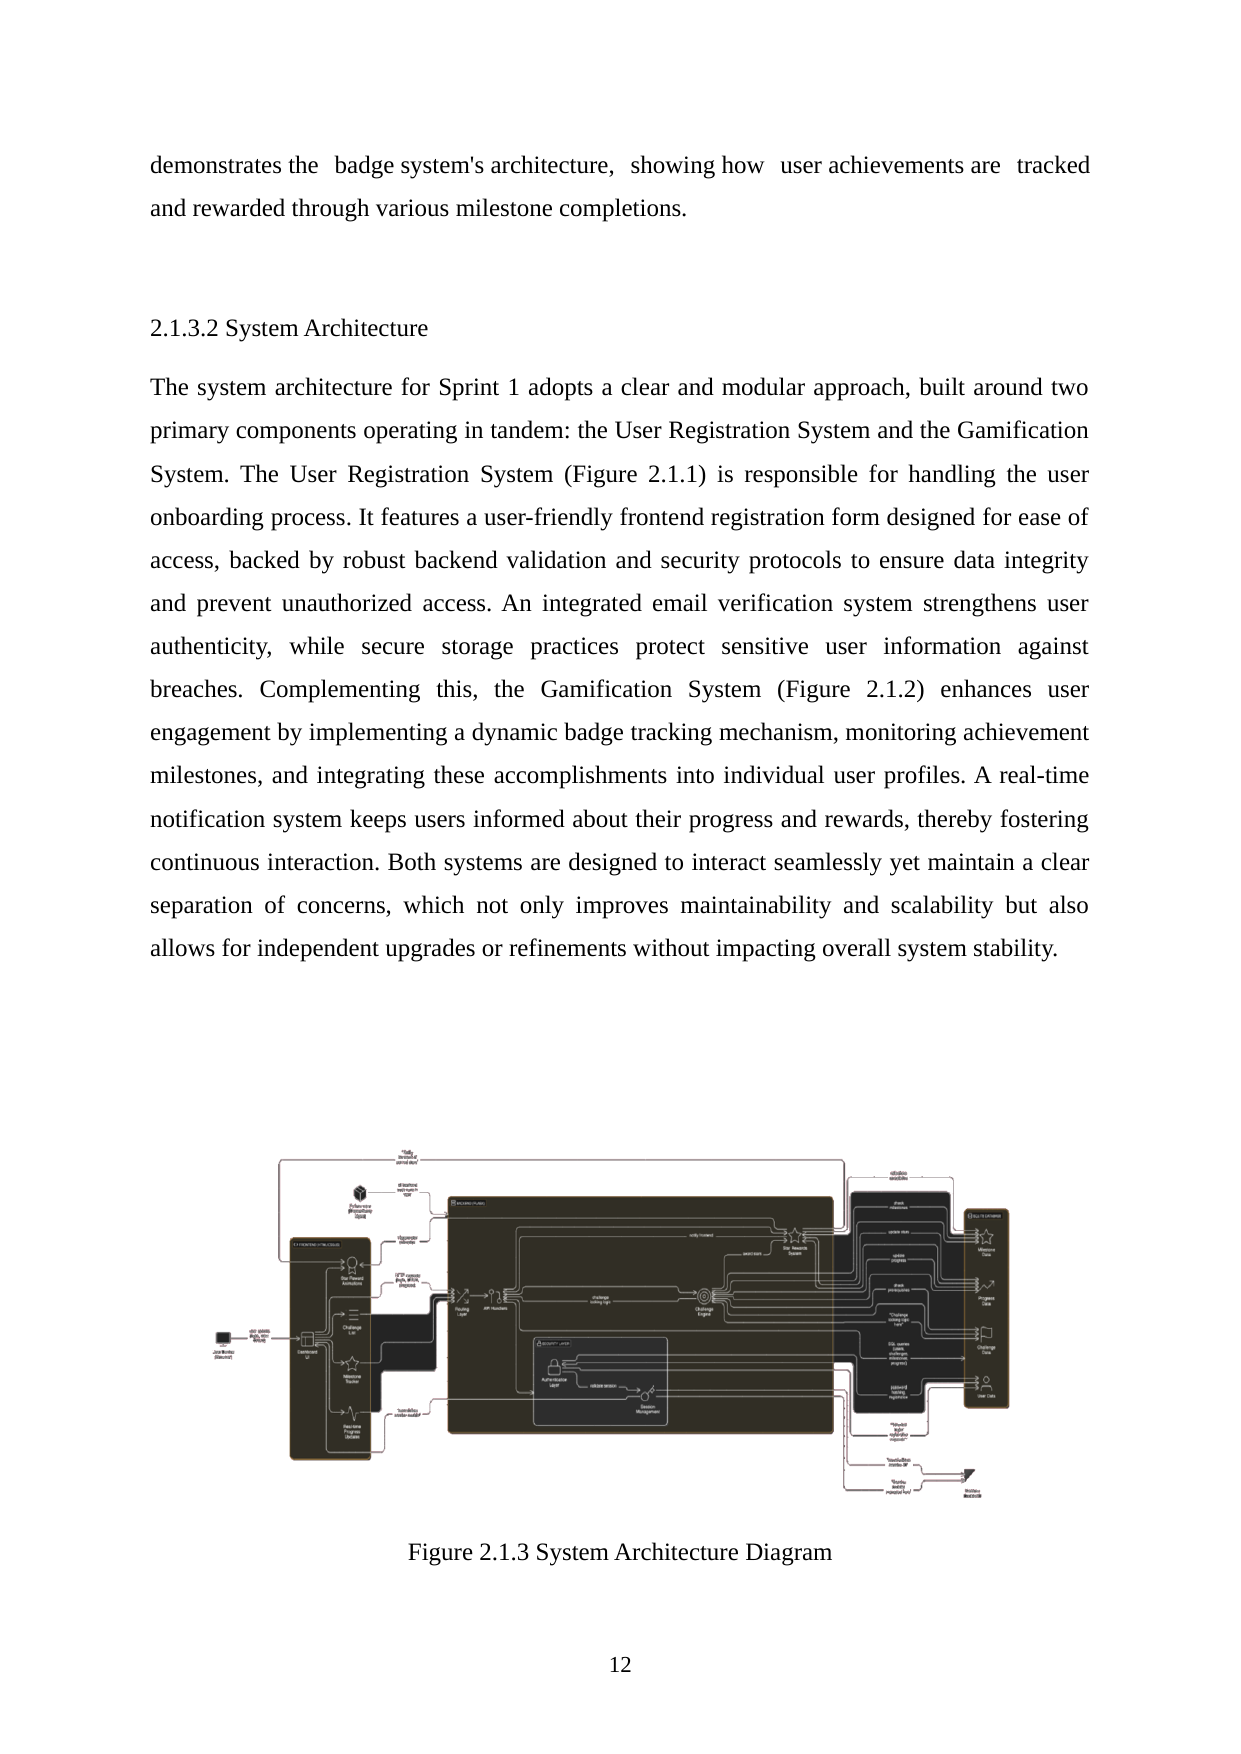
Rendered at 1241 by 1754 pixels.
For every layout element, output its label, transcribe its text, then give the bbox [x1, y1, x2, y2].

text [150, 150, 1090, 222]
text Figure 2.1.3 System Architecture Diagram [150, 1537, 1090, 1565]
picture [200, 1105, 1019, 1523]
text 2.1.3.2 System Architecture [150, 313, 1090, 341]
text The system architecture for Sprint 1 adopts a clear and modular approach, built around two primary components operating in tandem: the User Registration System and the Gamification System. The User Registration System (Figure 2.1.1) is responsible for handling the user onboarding process. It features a user-friendly frontend registration form designed for ease of access, backed by robust backend validation and security protocols to ensure data integrity and prevent unauthorized access. An integrated email verification system strengthens user authenticity, while secure storage practices protect sensitive user information against breaches. Complementing this, the Gamification System (Figure 2.1.2) enhances user engagement by implementing a dynamic badge tracking mechanism, monitoring achievement milestones, and integrating these accomplishments into individual user profiles. A real-time notification system keeps users informed about their progress and rewards, thereby fostering continuous interaction. Both systems are designed to interact seamlessly yet maintain a clear separation of concerns, which not only improves maintainability and scalability but also allows for independent upgrades or refinements without impacting overall system stability. [150, 372, 1090, 962]
